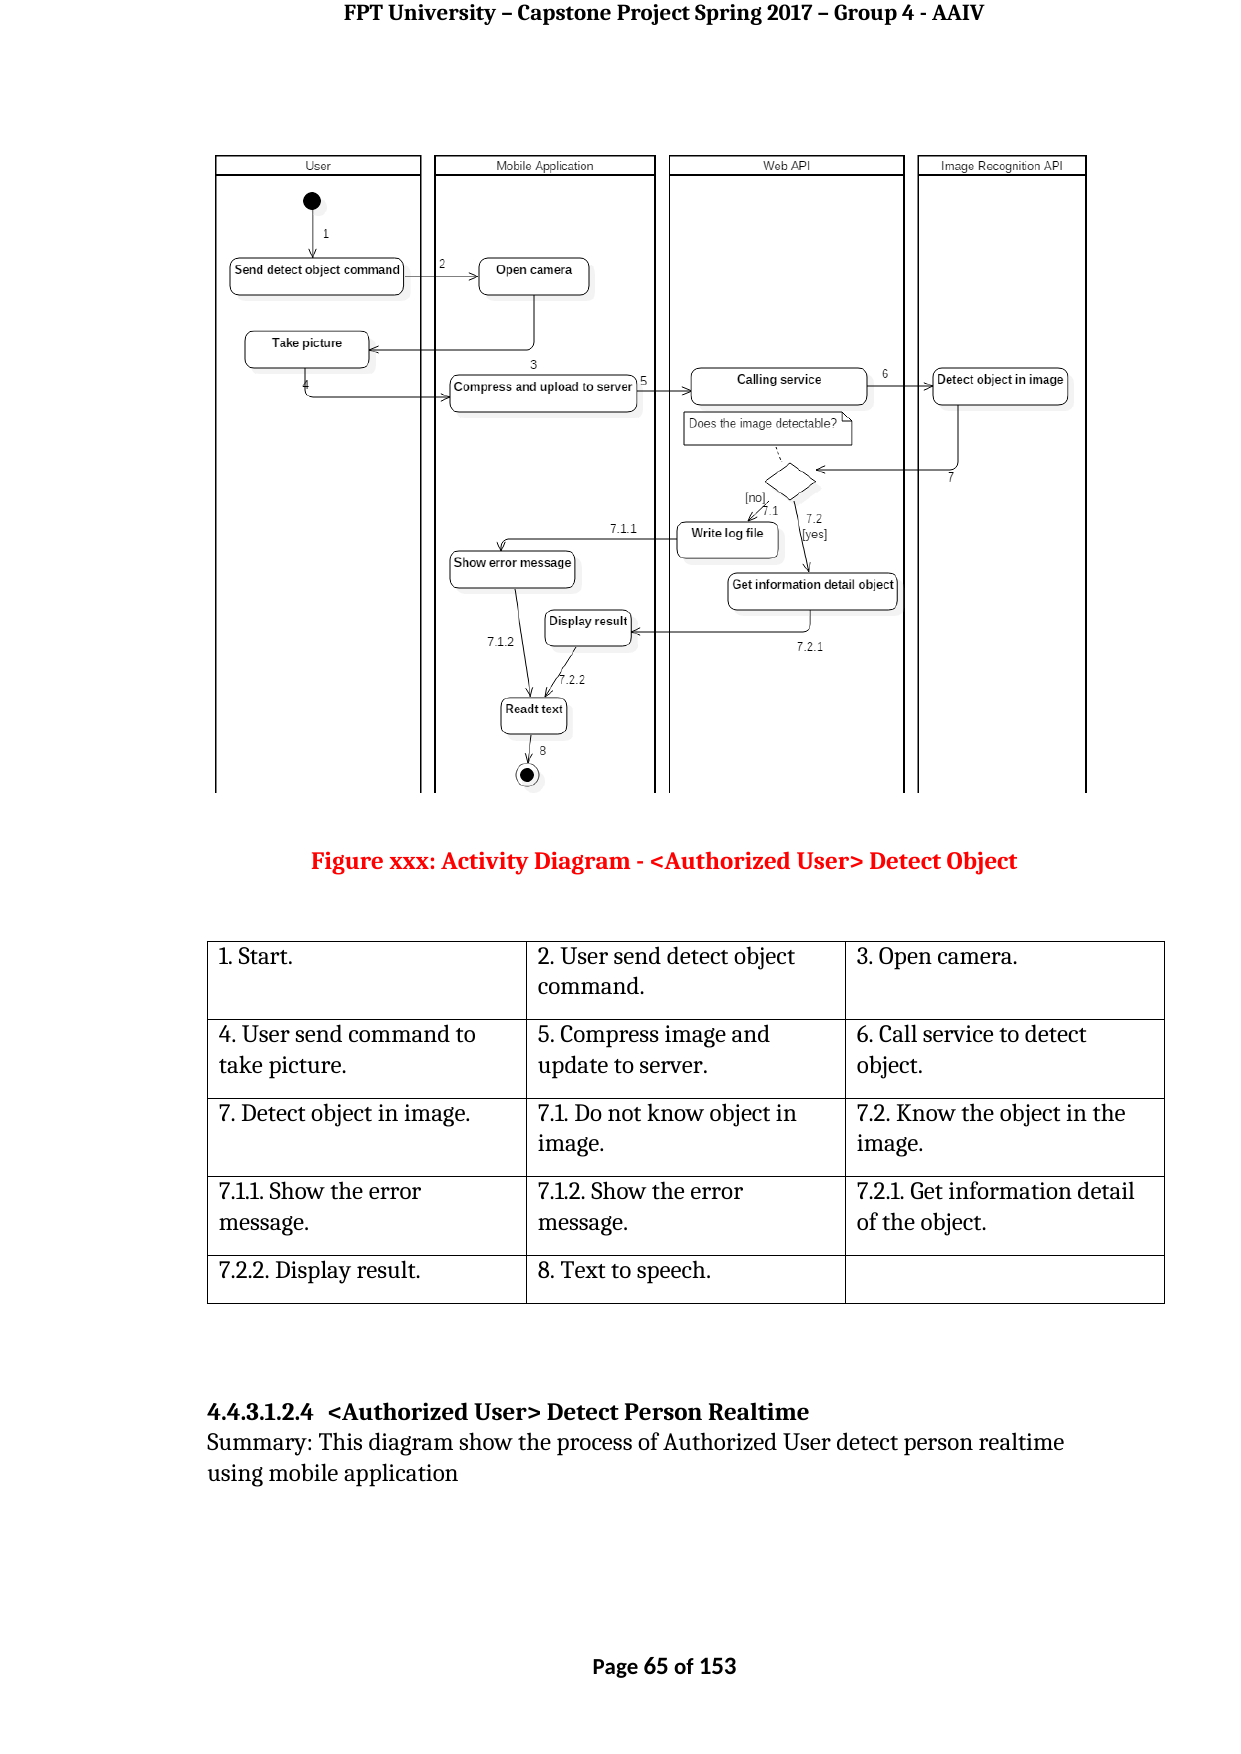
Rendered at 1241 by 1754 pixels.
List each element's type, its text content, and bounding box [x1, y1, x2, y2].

table_cell 8. Text to speech. [527, 1256, 845, 1303]
picture [207, 147, 1122, 829]
table_header 3. Open camera. [846, 942, 1164, 1019]
table_header 2. User send detect object command. [527, 942, 845, 1019]
subtitle <Authorized User> Detect Person Realtime [207, 1398, 1122, 1427]
text Summary: This diagram show the process of Authorized User detect person realtime using mobile application [207, 1428, 1122, 1487]
table_cell 6. Call service to detect object. [846, 1020, 1164, 1098]
table_cell 7.1. Do not know object in image. [527, 1099, 845, 1176]
table_cell 4. User send command to take picture. [208, 1020, 526, 1098]
table_cell 7.2.1. Get information detail of the object. [846, 1177, 1164, 1254]
table_cell 7.1.2. Show the error message. [527, 1177, 845, 1254]
text Figure xxx: Activity Diagram - <Authorized User> Detect Object [207, 847, 1122, 875]
table_cell [846, 1256, 1164, 1303]
table_cell 7.2. Know the object in the image. [846, 1099, 1164, 1176]
table_cell 7.2.2. Display result. [208, 1256, 526, 1303]
table_cell 7.1.1. Show the error message. [208, 1177, 526, 1254]
table_cell 5. Compress image and update to server. [527, 1020, 845, 1098]
table_cell 7. Detect object in image. [208, 1099, 526, 1176]
table_header 1. Start. [208, 942, 526, 1019]
